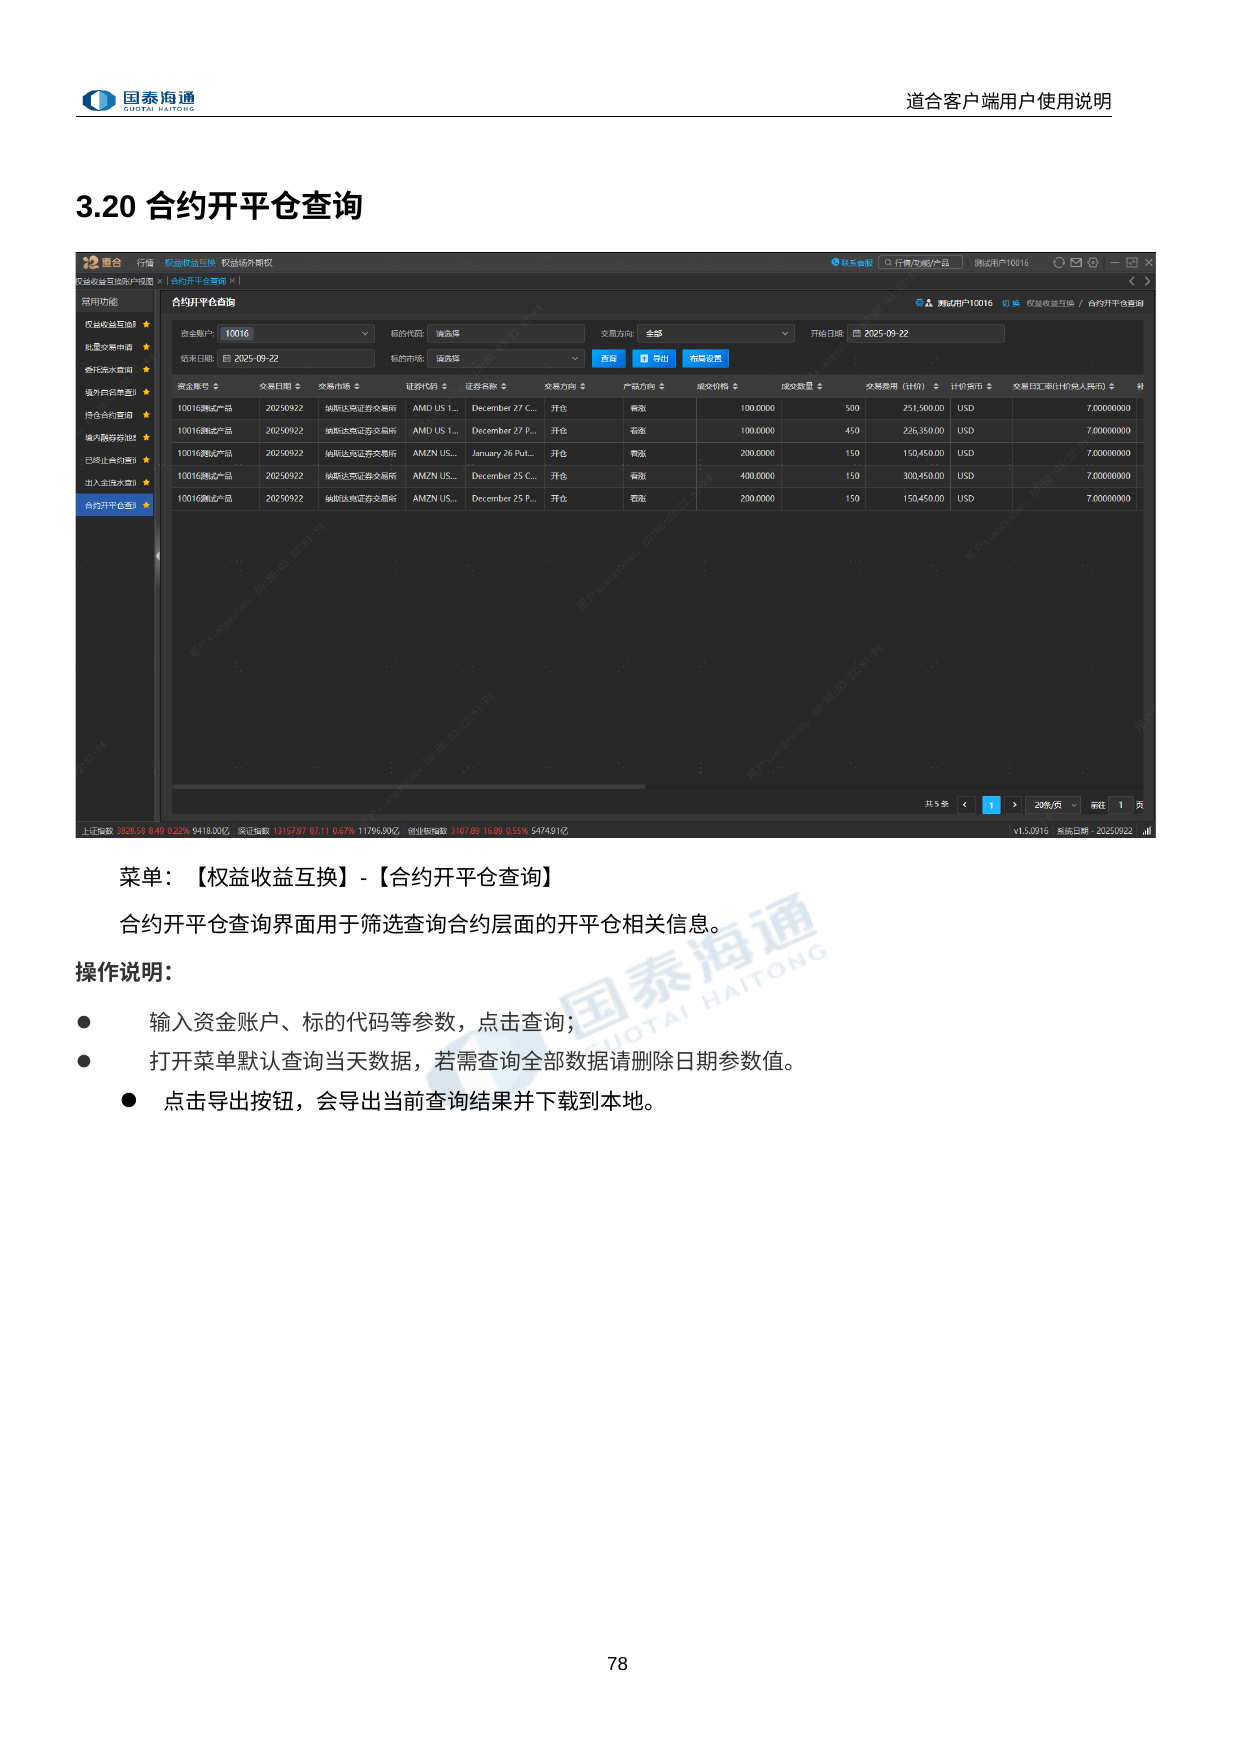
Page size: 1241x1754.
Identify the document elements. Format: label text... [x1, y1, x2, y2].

text 合约开平仓查询界面用于筛选查询合约层面的开平仓相关信息。 [76, 903, 1159, 943]
list 打开菜单默认查询当天数据，若需查询全部数据请删除日期参数值。 [76, 1040, 1159, 1080]
list 点击导出按钮，会导出当前查询结果并下载到本地。 [119, 1080, 1159, 1120]
text 菜单：【权益收益互换】-【合约开平仓查询】 [76, 856, 1159, 896]
picture [75, 252, 1156, 838]
picture [63, 86, 213, 115]
subtitle 合约开平仓查询 [76, 164, 1159, 244]
list 输入资金账户、标的代码等参数，点击查询； [76, 1001, 1159, 1040]
text 操作说明： [76, 951, 1159, 991]
